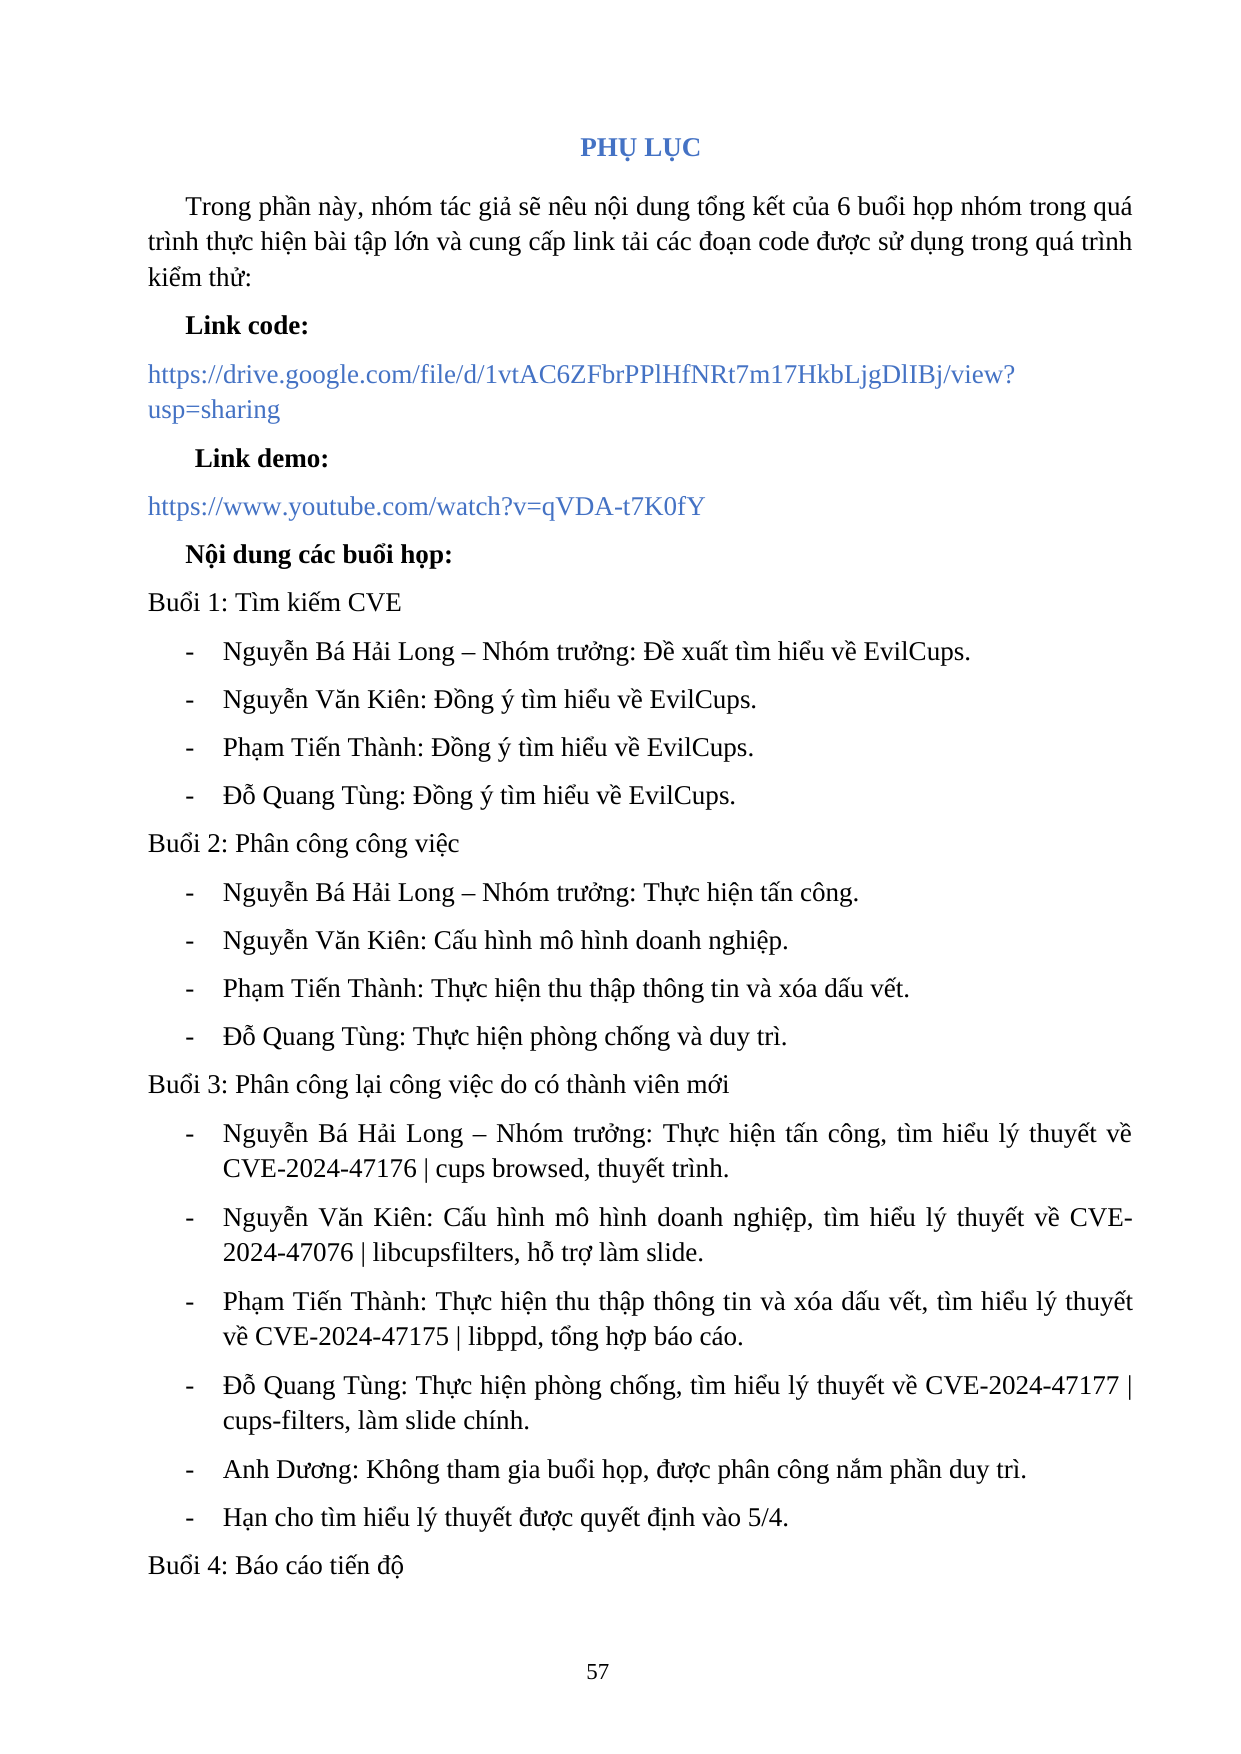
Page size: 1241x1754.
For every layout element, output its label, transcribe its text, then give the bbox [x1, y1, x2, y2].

list Đỗ Quang Tùng: Thực hiện phòng chống và duy trì. [185, 1020, 1134, 1052]
list Hạn cho tìm hiểu lý thuyết được quyết định vào 5/4. [185, 1501, 1134, 1532]
list Nguyễn Văn Kiên: Cấu hình mô hình doanh nghiệp. [185, 924, 1134, 955]
list Nội dung các buổi họp: [148, 538, 1134, 569]
list Link code: [148, 309, 1134, 341]
list Nguyễn Bá Hải Long – Nhóm trưởng: Thực hiện tấn công. [185, 876, 1134, 907]
list Buổi 2: Phân công công việc [148, 827, 1134, 859]
list PHỤ LỤC [148, 131, 1134, 162]
list Trong phần này, nhóm tác giả sẽ nêu nội dung tổng kết của 6 buổi họp nhóm trong quá trình thực hiện bài tập lớn và cung cấp link tải các đoạn code được sử dụng trong quá trình kiểm thử: [148, 190, 1134, 292]
list Đỗ Quang Tùng: Đồng ý tìm hiểu về EvilCups. [185, 779, 1134, 810]
list Nguyễn Bá Hải Long – Nhóm trưởng: Đề xuất tìm hiểu về EvilCups. [185, 634, 1134, 666]
list Nguyễn Văn Kiên: Đồng ý tìm hiểu về EvilCups. [185, 683, 1134, 714]
list Nguyễn Bá Hải Long – Nhóm trưởng: Thực hiện tấn công, tìm hiểu lý thuyết về CVE-2024-47176 | cups browsed, thuyết trình. [185, 1117, 1134, 1184]
list Phạm Tiến Thành: Đồng ý tìm hiểu về EvilCups. [185, 731, 1134, 762]
list https://www.youtube.com/watch?v=qVDA-t7K0fY [148, 490, 1134, 521]
list Đỗ Quang Tùng: Thực hiện phòng chống, tìm hiểu lý thuyết về CVE-2024-47177 | cups-filters, làm slide chính. [185, 1369, 1134, 1436]
list Buổi 4: Báo cáo tiến độ [148, 1549, 1134, 1580]
list Buổi 1: Tìm kiếm CVE [148, 586, 1134, 617]
list Buổi 3: Phân công lại công việc do có thành viên mới [148, 1069, 1134, 1100]
list Nguyễn Văn Kiên: Cấu hình mô hình doanh nghiệp, tìm hiểu lý thuyết về CVE-2024-47076 | libcupsfilters, hỗ trợ làm slide. [185, 1201, 1134, 1268]
list https://drive.google.com/file/d/1vtAC6ZFbrPPlHfNRt7m17HkbLjgDlIBj/view?usp=sharing [148, 358, 1134, 424]
list Phạm Tiến Thành: Thực hiện thu thập thông tin và xóa dấu vết. [185, 972, 1134, 1003]
list Anh Dương: Không tham gia buổi họp, được phân công nắm phần duy trì. [185, 1453, 1134, 1484]
list Link demo: [148, 442, 1134, 473]
list Phạm Tiến Thành: Thực hiện thu thập thông tin và xóa dấu vết, tìm hiểu lý thuyết về CVE-2024-47175 | libppd, tổng hợp báo cáo. [185, 1285, 1134, 1352]
